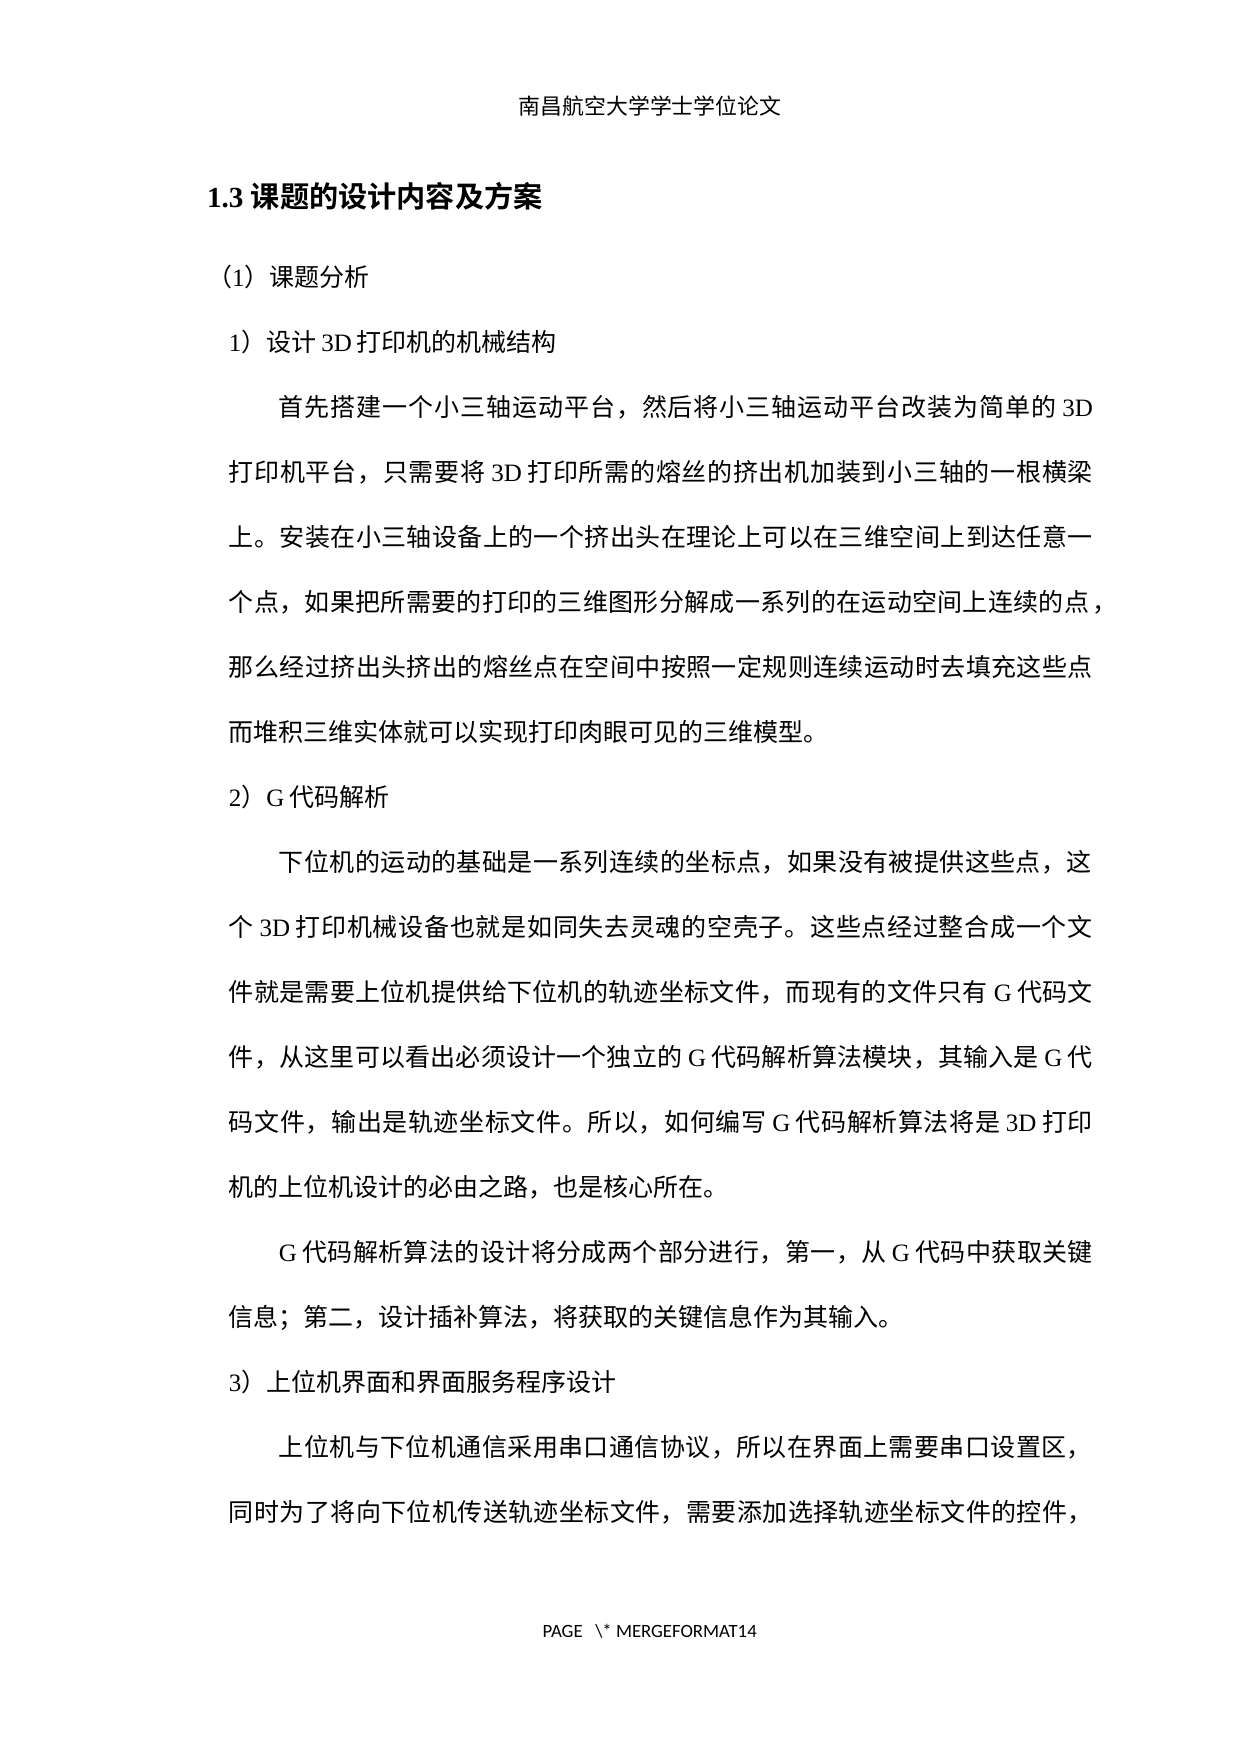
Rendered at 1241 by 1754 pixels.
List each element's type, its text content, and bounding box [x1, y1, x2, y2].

text 下位机的运动的基础是一系列连续的坐标点，如果没有被提供这些点，这个3D打印机械设备也就是如同失去灵魂的空壳子。这些点经过整合成一个文件就是需要上位机提供给下位机的轨迹坐标文件，而现有的文件只有G代码文件，从这里可以看出必须设计一个独立的G代码解析算法模块，其输入是G代码文件，输出是轨迹坐标文件。所以，如何编写G代码解析算法将是3D打印机的上位机设计的必由之路，也是核心所在。 [229, 828, 1092, 1218]
text （1）课题分析 [207, 243, 1092, 308]
text 1）设计3D打印机的机械结构 [229, 308, 1092, 373]
subtitle 课题的设计内容及方案 [207, 162, 1092, 227]
text 3）上位机界面和界面服务程序设计 [229, 1348, 1092, 1413]
text G代码解析算法的设计将分成两个部分进行，第一，从G代码中获取关键信息；第二，设计插补算法，将获取的关键信息作为其输入。 [229, 1218, 1092, 1348]
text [229, 1413, 1092, 1543]
text 首先搭建一个小三轴运动平台，然后将小三轴运动平台改装为简单的3D打印机平台，只需要将3D打印所需的熔丝的挤出机加装到小三轴的一根横梁上。安装在小三轴设备上的一个挤出头在理论上可以在三维空间上到达任意一个点，如果把所需要的打印的三维图形分解成一系列的在运动空间上连续的点，那么经过挤出头挤出的熔丝点在空间中按照一定规则连续运动时去填充这些点而堆积三维实体就可以实现打印肉眼可见的三维模型。 [229, 373, 1092, 763]
text 2）G代码解析 [229, 763, 1092, 828]
